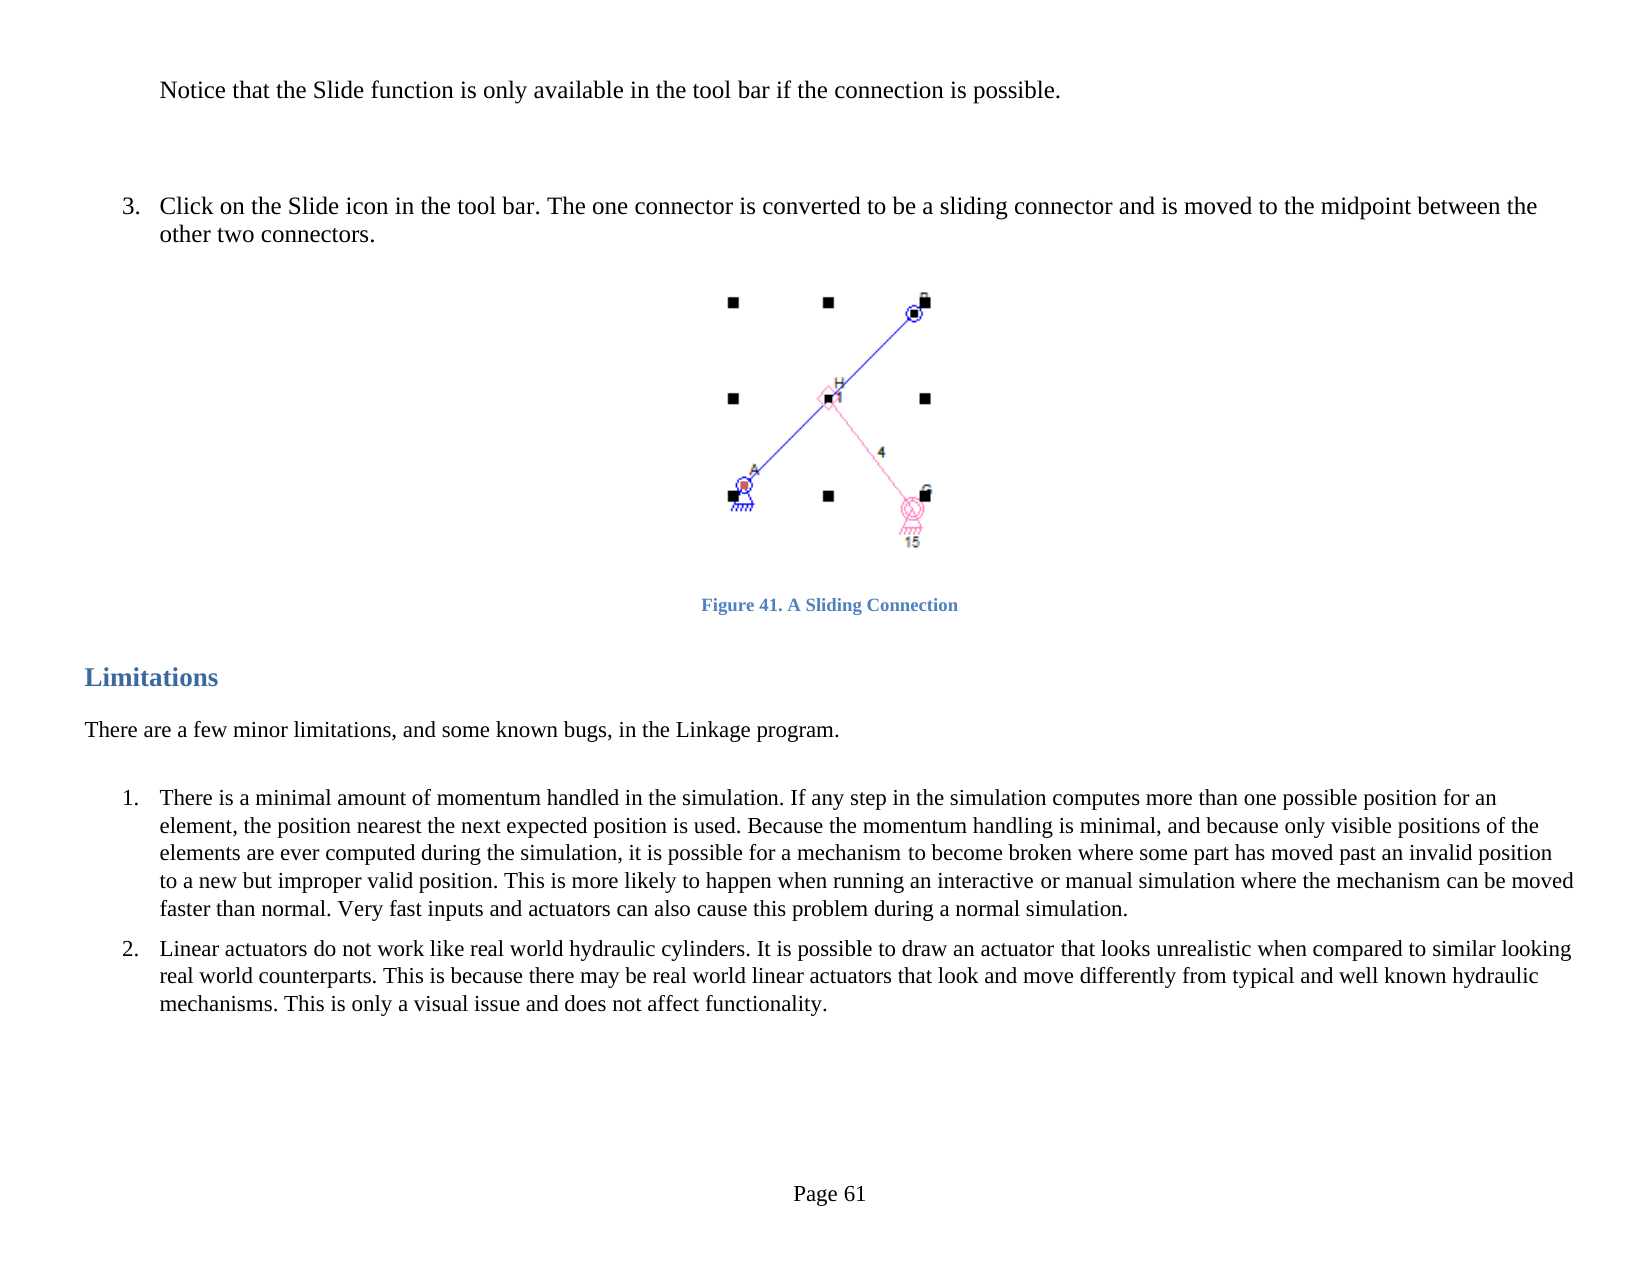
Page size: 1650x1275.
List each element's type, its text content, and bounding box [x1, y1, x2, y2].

list Click on the Slide icon in the tool bar. The one connector is converted to be a sliding connector and is moved to the midpoint between the other two connectors. [122, 191, 1575, 248]
list There is a minimal amount of momentum handled in the simulation. If any step in the simulation computes more than one possible position for an element, the position nearest the next expected position is used. Because the momentum handling is minimal, and because only visible positions of the elements are ever computed during the simulation, it is possible for a mechanism to become broken where some part has moved past an invalid position to a new but improper valid position. This is more likely to happen when running an interactive or manual simulation where the mechanism can be moved faster than normal. Very fast inputs and actuators can also cause this problem during a normal simulation. [122, 784, 1575, 921]
text Figure . A Sliding Connection [84, 594, 1575, 616]
subtitle Limitations [84, 662, 1575, 693]
text Notice that the Slide function is only available in the tool bar if the connection is possible. [159, 75, 1575, 104]
text There are a few minor limitations, and some known bugs, in the Linkage program. [84, 717, 1575, 771]
list Linear actuators do not work like real world hydraulic cylinders. It is possible to draw an actuator that looks unrealistic when compared to similar looking real world counterparts. This is because there may be real world linear actuators that look and move differently from typical and well known hydraulic mechanisms. This is only a visual issue and does not affect functionality. [122, 935, 1575, 1016]
picture [697, 277, 962, 565]
